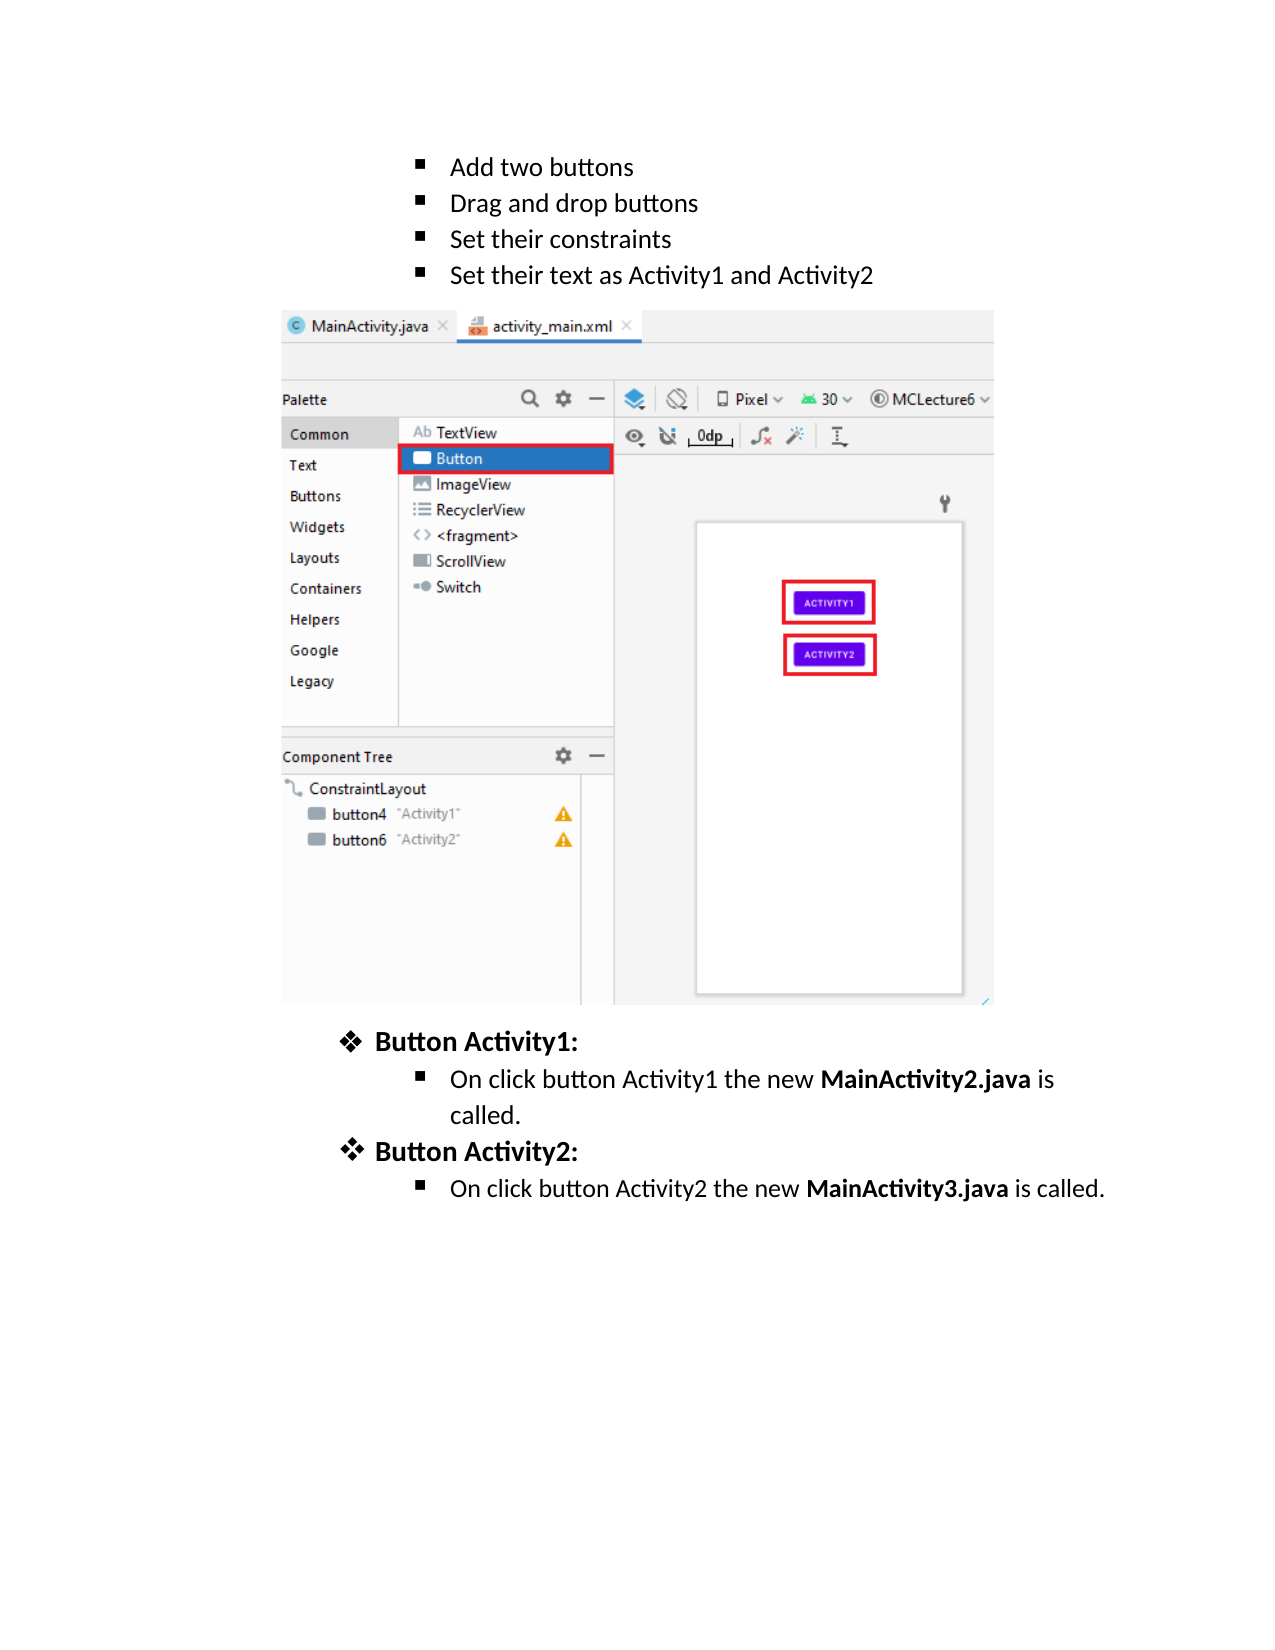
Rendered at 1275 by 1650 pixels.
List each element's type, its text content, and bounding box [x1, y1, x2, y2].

list On click button Activity2 the new MainActivity3.java is called. [412, 1172, 1125, 1204]
list Set their constraints [412, 222, 1125, 256]
list Button Activity1: [337, 1023, 1125, 1059]
list Set their text as Activity1 and Activity2 [412, 258, 1125, 292]
list Drag and drop buttons [412, 186, 1125, 219]
list Button Activity2: [337, 1133, 1125, 1169]
list Add two buttons [412, 150, 1125, 183]
list On click button Activity1 the new MainActivity2.java is called. [412, 1062, 1125, 1131]
